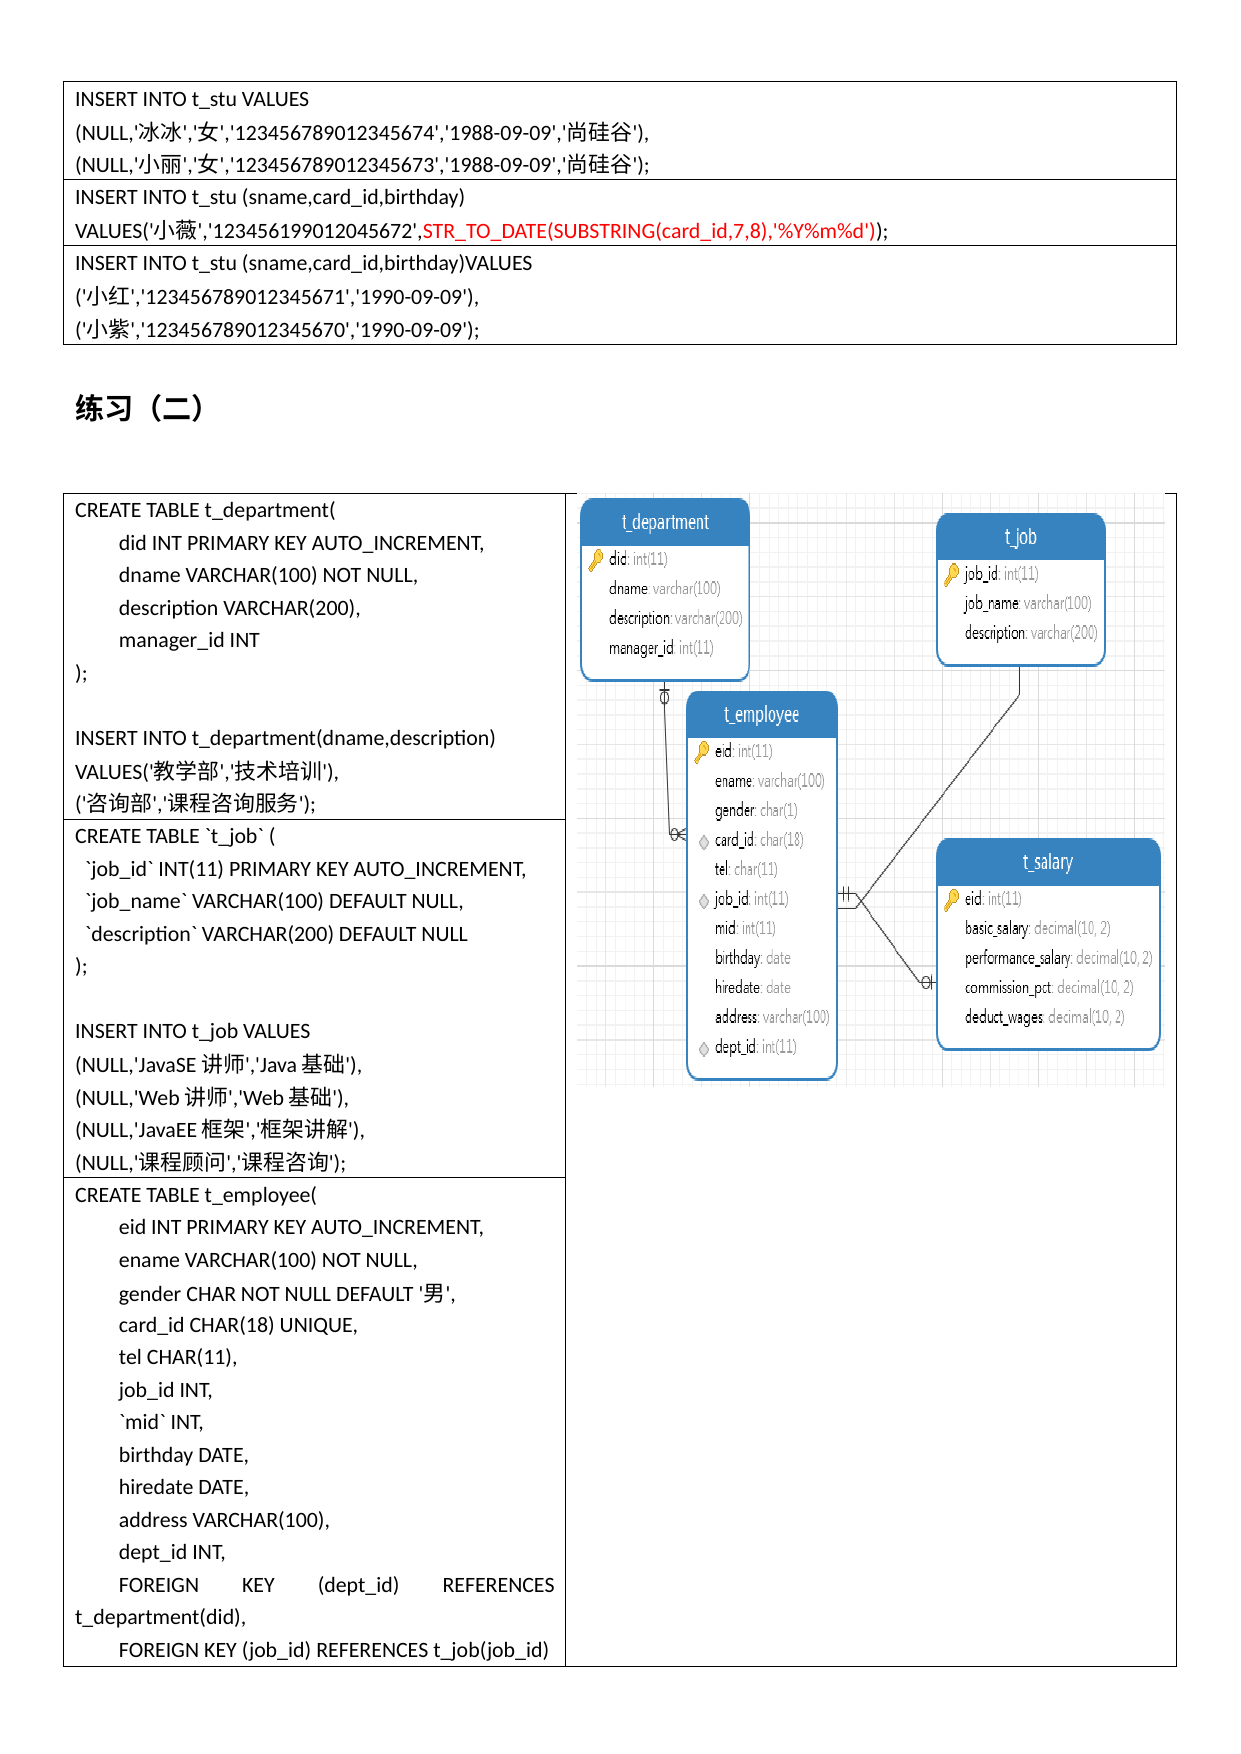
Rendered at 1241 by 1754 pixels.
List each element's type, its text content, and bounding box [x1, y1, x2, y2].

subtitle 练习（二） [75, 374, 1165, 439]
table_header [566, 494, 1176, 1666]
table_cell INSERT INTO t_stu (sname,card_id,birthday) VALUES('小薇','123456199012045672',STR_TO_DATE(SUBSTRING(card_id,7,8),'%Y%m%d')); [64, 180, 1176, 245]
table_header CREATE TABLE t_department( did INT PRIMARY KEY AUTO_INCREMENT, dname VARCHAR(100) NOT NULL, description VARCHAR(200), manager_id INT ); INSERT INTO t_department(dname,description) VALUES('教学部','技术培训'), ('咨询部','课程咨询服务'); [64, 494, 565, 818]
picture [577, 493, 1165, 1087]
table_cell INSERT INTO t_stu (sname,card_id,birthday)VALUES ('小红','123456789012345671','1990-09-09'), ('小紫','123456789012345670','1990-09-09'); [64, 246, 1176, 344]
table_cell CREATE TABLE `t_job` ( `job_id` INT(11) PRIMARY KEY AUTO_INCREMENT, `job_name` VARCHAR(100) DEFAULT NULL, `description` VARCHAR(200) DEFAULT NULL ); INSERT INTO t_job VALUES (NULL,'JavaSE讲师','Java基础'), (NULL,'Web讲师','Web基础'), (NULL,'JavaEE框架','框架讲解'), (NULL,'课程顾问','课程咨询'); [64, 820, 565, 1177]
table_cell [64, 1178, 565, 1666]
table_cell INSERT INTO t_stu VALUES (NULL,'冰冰','女','123456789012345674','1988-09-09','尚硅谷'), (NULL,'小丽','女','123456789012345673','1988-09-09','尚硅谷'); [64, 82, 1176, 179]
